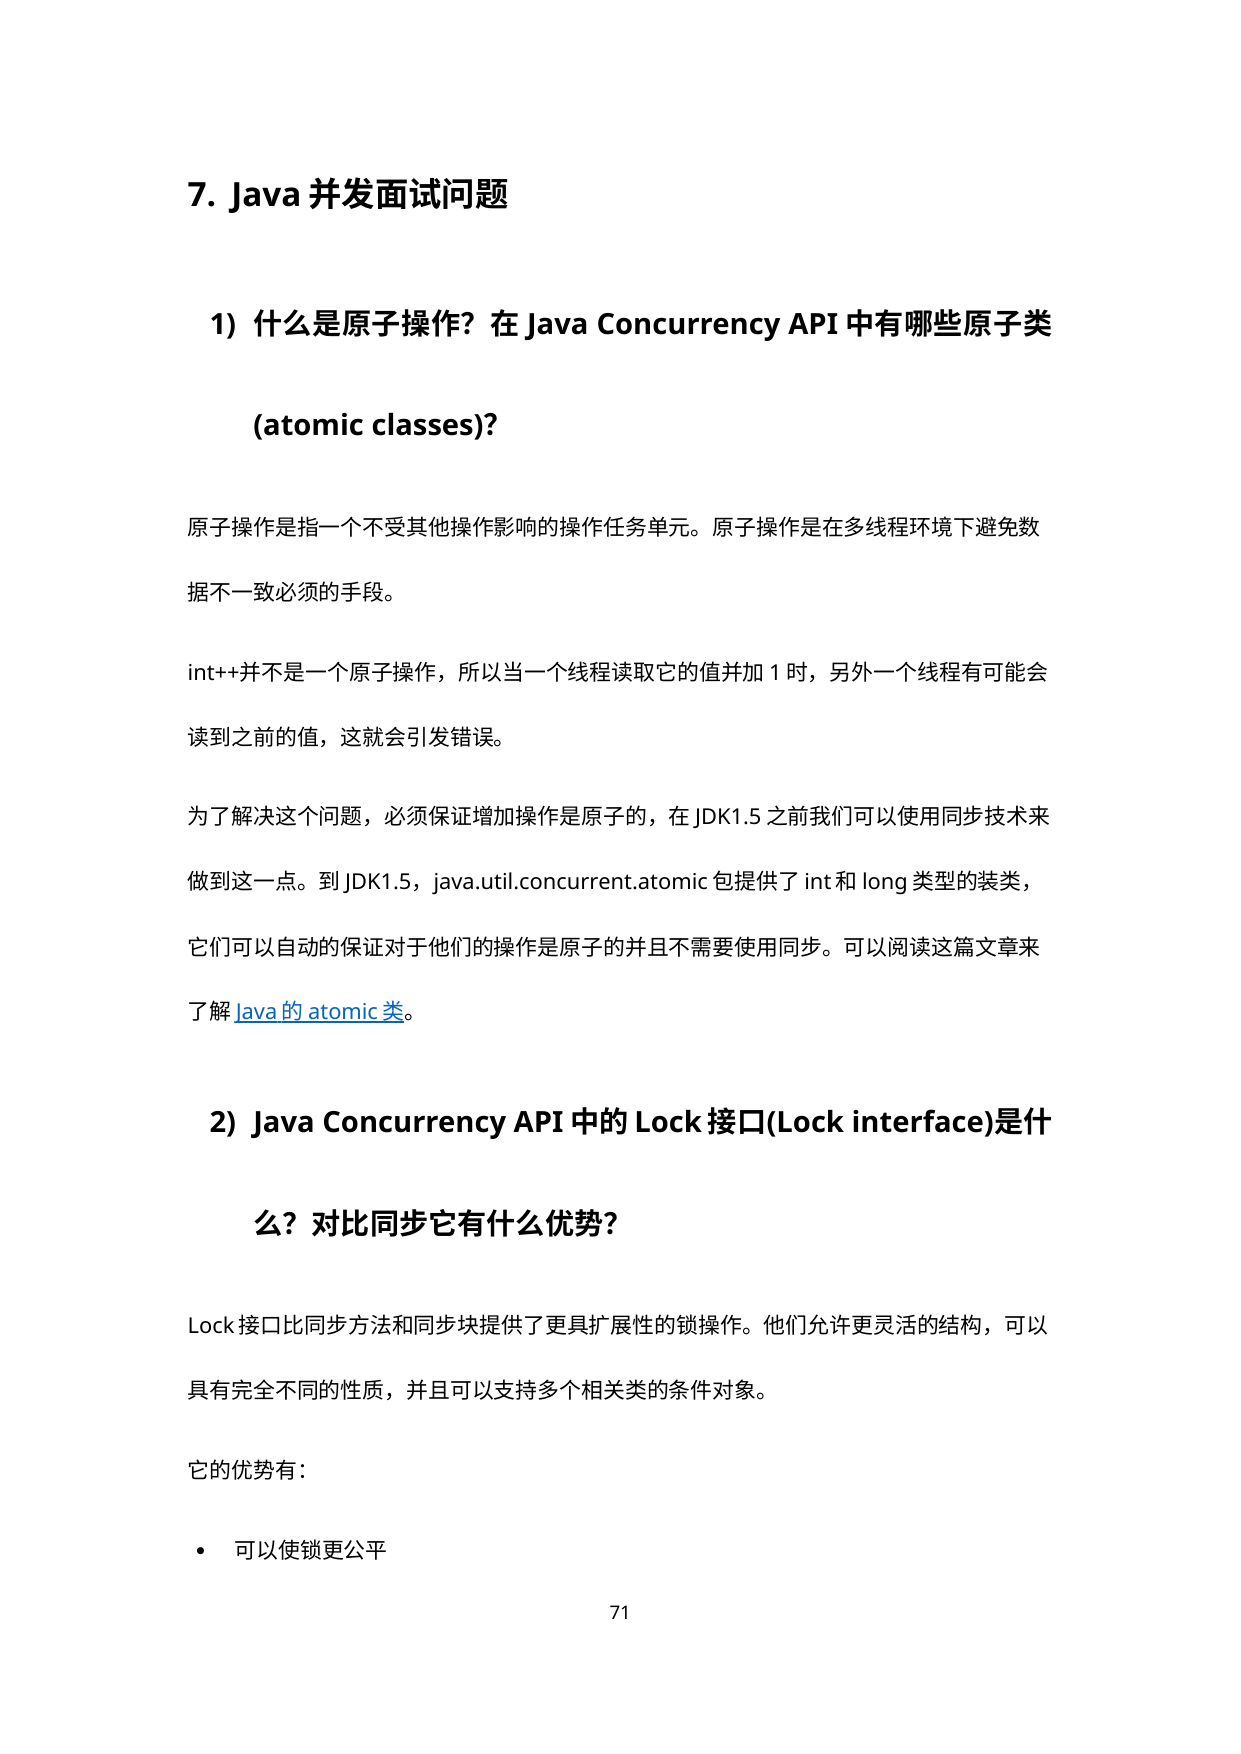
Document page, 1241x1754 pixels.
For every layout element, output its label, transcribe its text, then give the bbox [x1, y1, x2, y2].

subtitle Java并发面试问题 [187, 160, 1053, 225]
subtitle 什么是原子操作？在Java Concurrency API中有哪些原子类(atomic classes)？ [209, 289, 1053, 456]
text 它的优势有： [187, 1452, 1053, 1485]
text 为了解决这个问题，必须保证增加操作是原子的，在JDK1.5之前我们可以使用同步技术来做到这一点。到JDK1.5，java.util.concurrent.atomic包提供了int和long类型的装类，它们可以自动的保证对于他们的操作是原子的并且不需要使用同步。可以阅读这篇文章来了解Java的atomic类。 [187, 799, 1053, 1027]
text 原子操作是指一个不受其他操作影响的操作任务单元。原子操作是在多线程环境下避免数据不一致必须的手段。 [187, 509, 1053, 607]
text Lock接口比同步方法和同步块提供了更具扩展性的锁操作。他们允许更灵活的结构，可以具有完全不同的性质，并且可以支持多个相关类的条件对象。 [187, 1308, 1053, 1405]
text int++并不是一个原子操作，所以当一个线程读取它的值并加1时，另外一个线程有可能会读到之前的值，这就会引发错误。 [187, 654, 1053, 752]
list 可以使锁更公平 [197, 1532, 1053, 1565]
subtitle Java Concurrency API中的Lock接口(Lock interface)是什么？对比同步它有什么优势？ [209, 1087, 1053, 1254]
